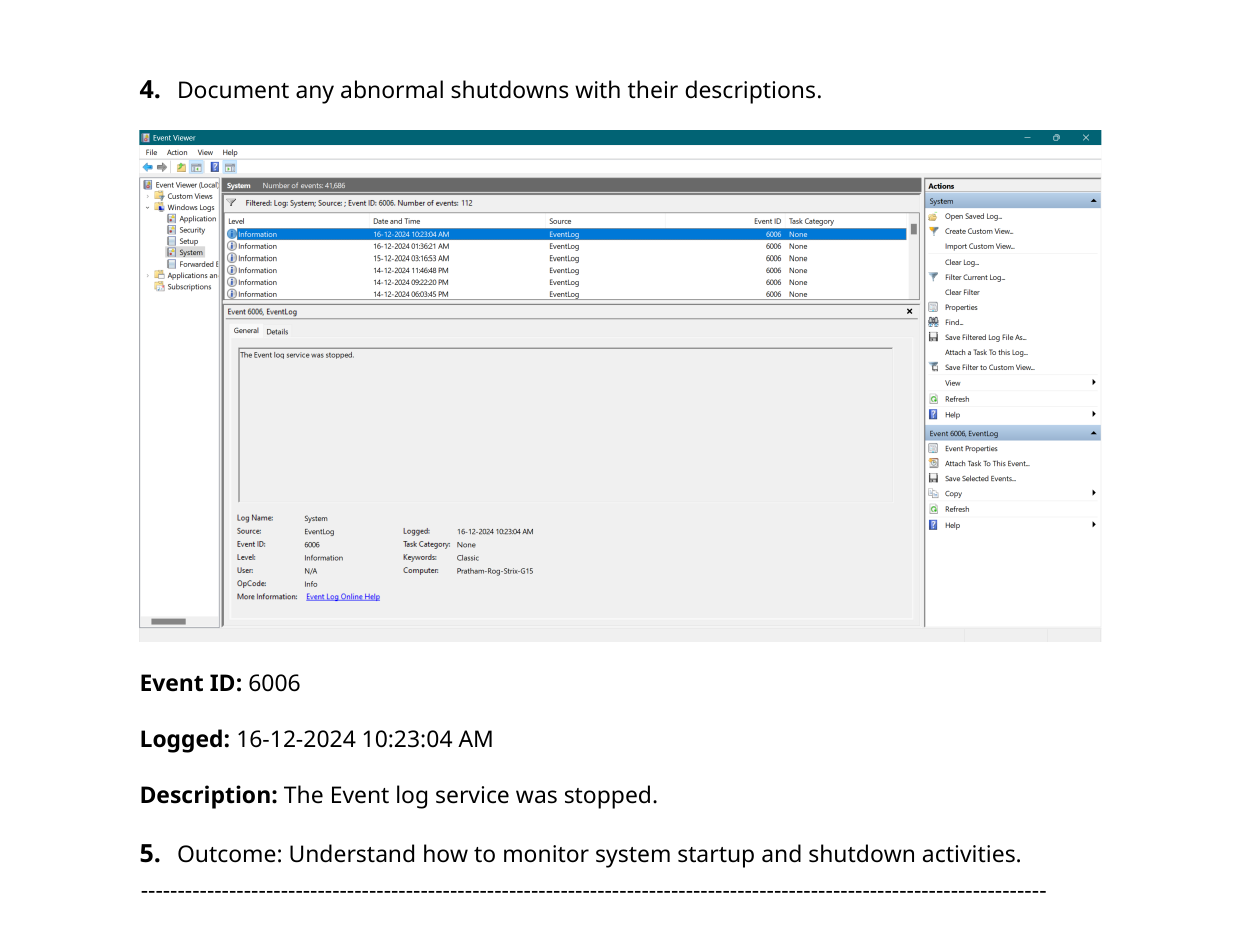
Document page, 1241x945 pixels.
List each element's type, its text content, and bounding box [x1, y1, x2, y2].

list Document any abnormal shutdowns with their descriptions. [139, 72, 1101, 106]
text Event ID: 6006 [139, 667, 1101, 698]
list Outcome: Understand how to monitor system startup and shutdown activities. [139, 836, 1101, 870]
picture [139, 130, 1102, 642]
text Logged: 16-12-2024 10:23:04 AM [139, 723, 1101, 754]
text Description: The Event log service was stopped. [139, 779, 1101, 811]
text --------------------------------------------------------------------------------------------------------------------------- [141, 874, 1101, 906]
